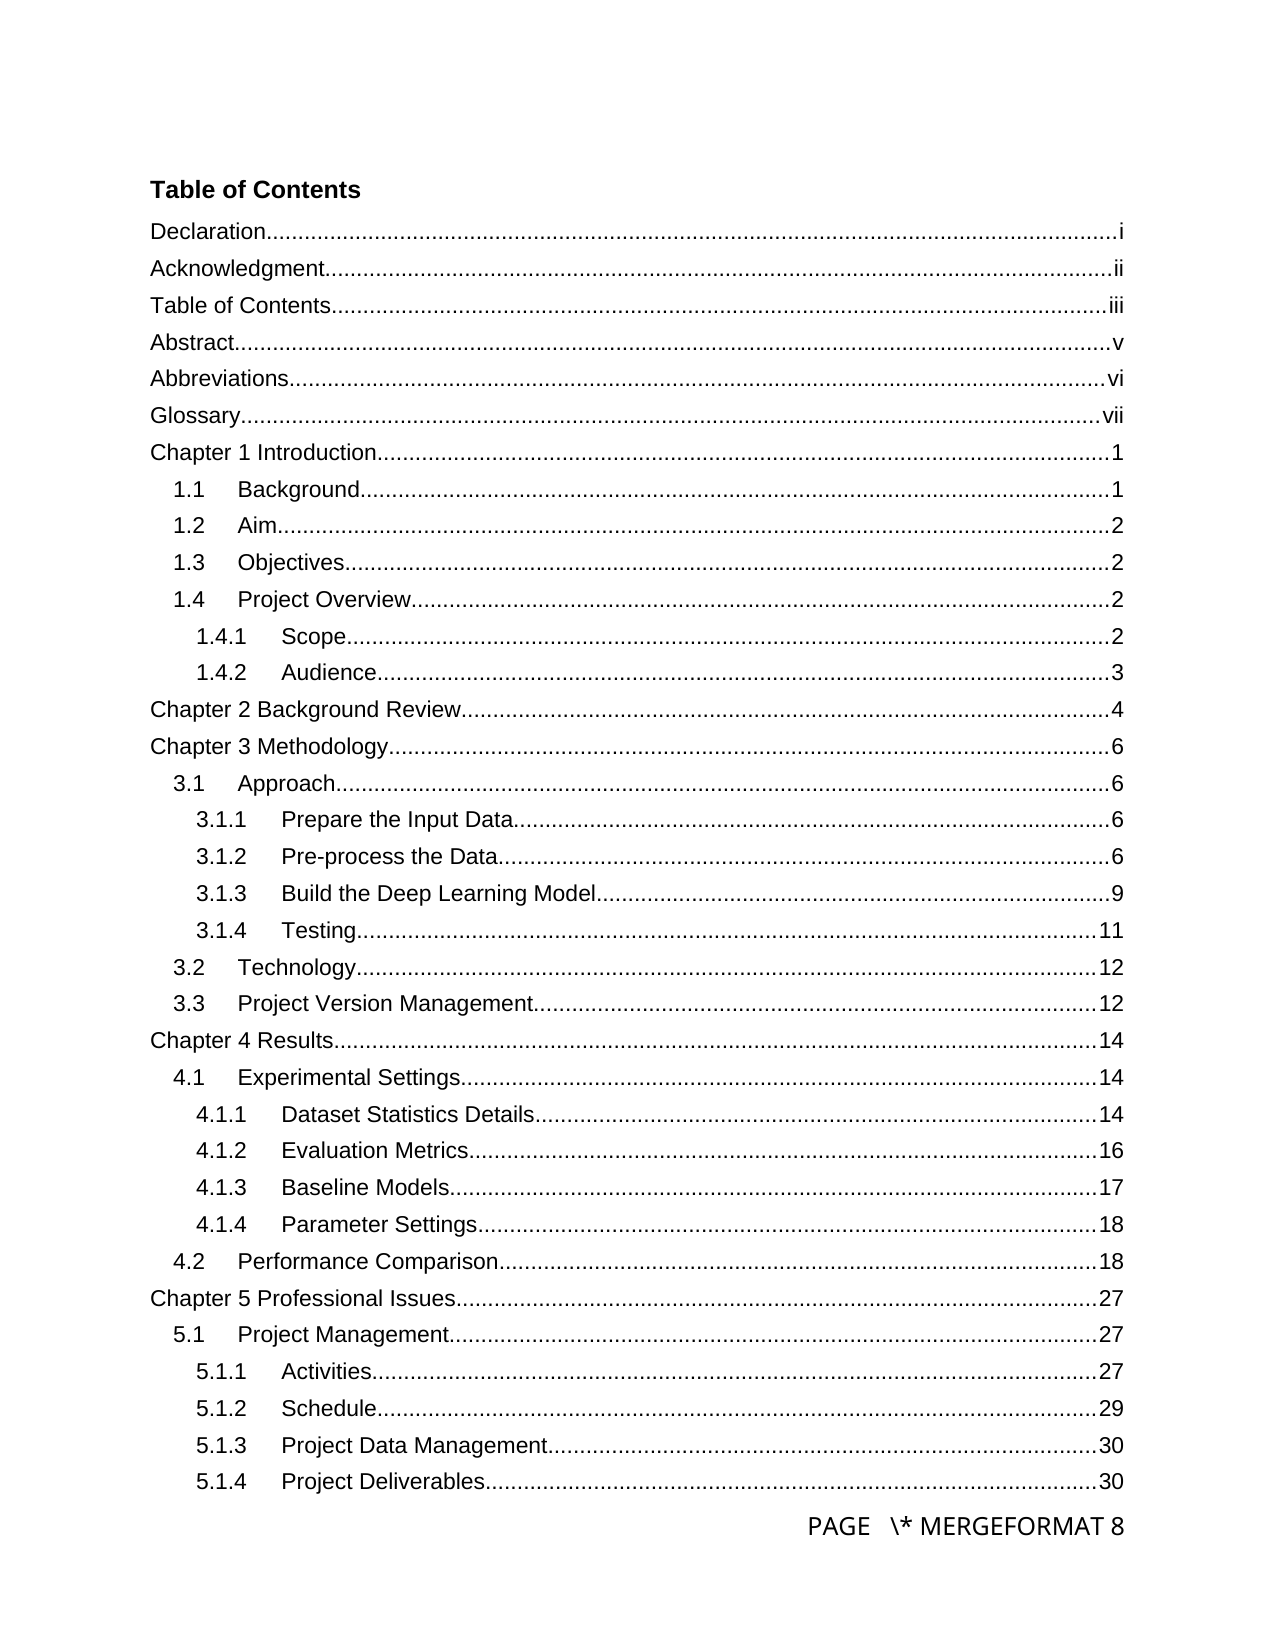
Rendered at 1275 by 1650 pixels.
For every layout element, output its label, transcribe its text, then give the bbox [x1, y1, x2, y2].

subtitle Table of Contents [150, 175, 1125, 204]
